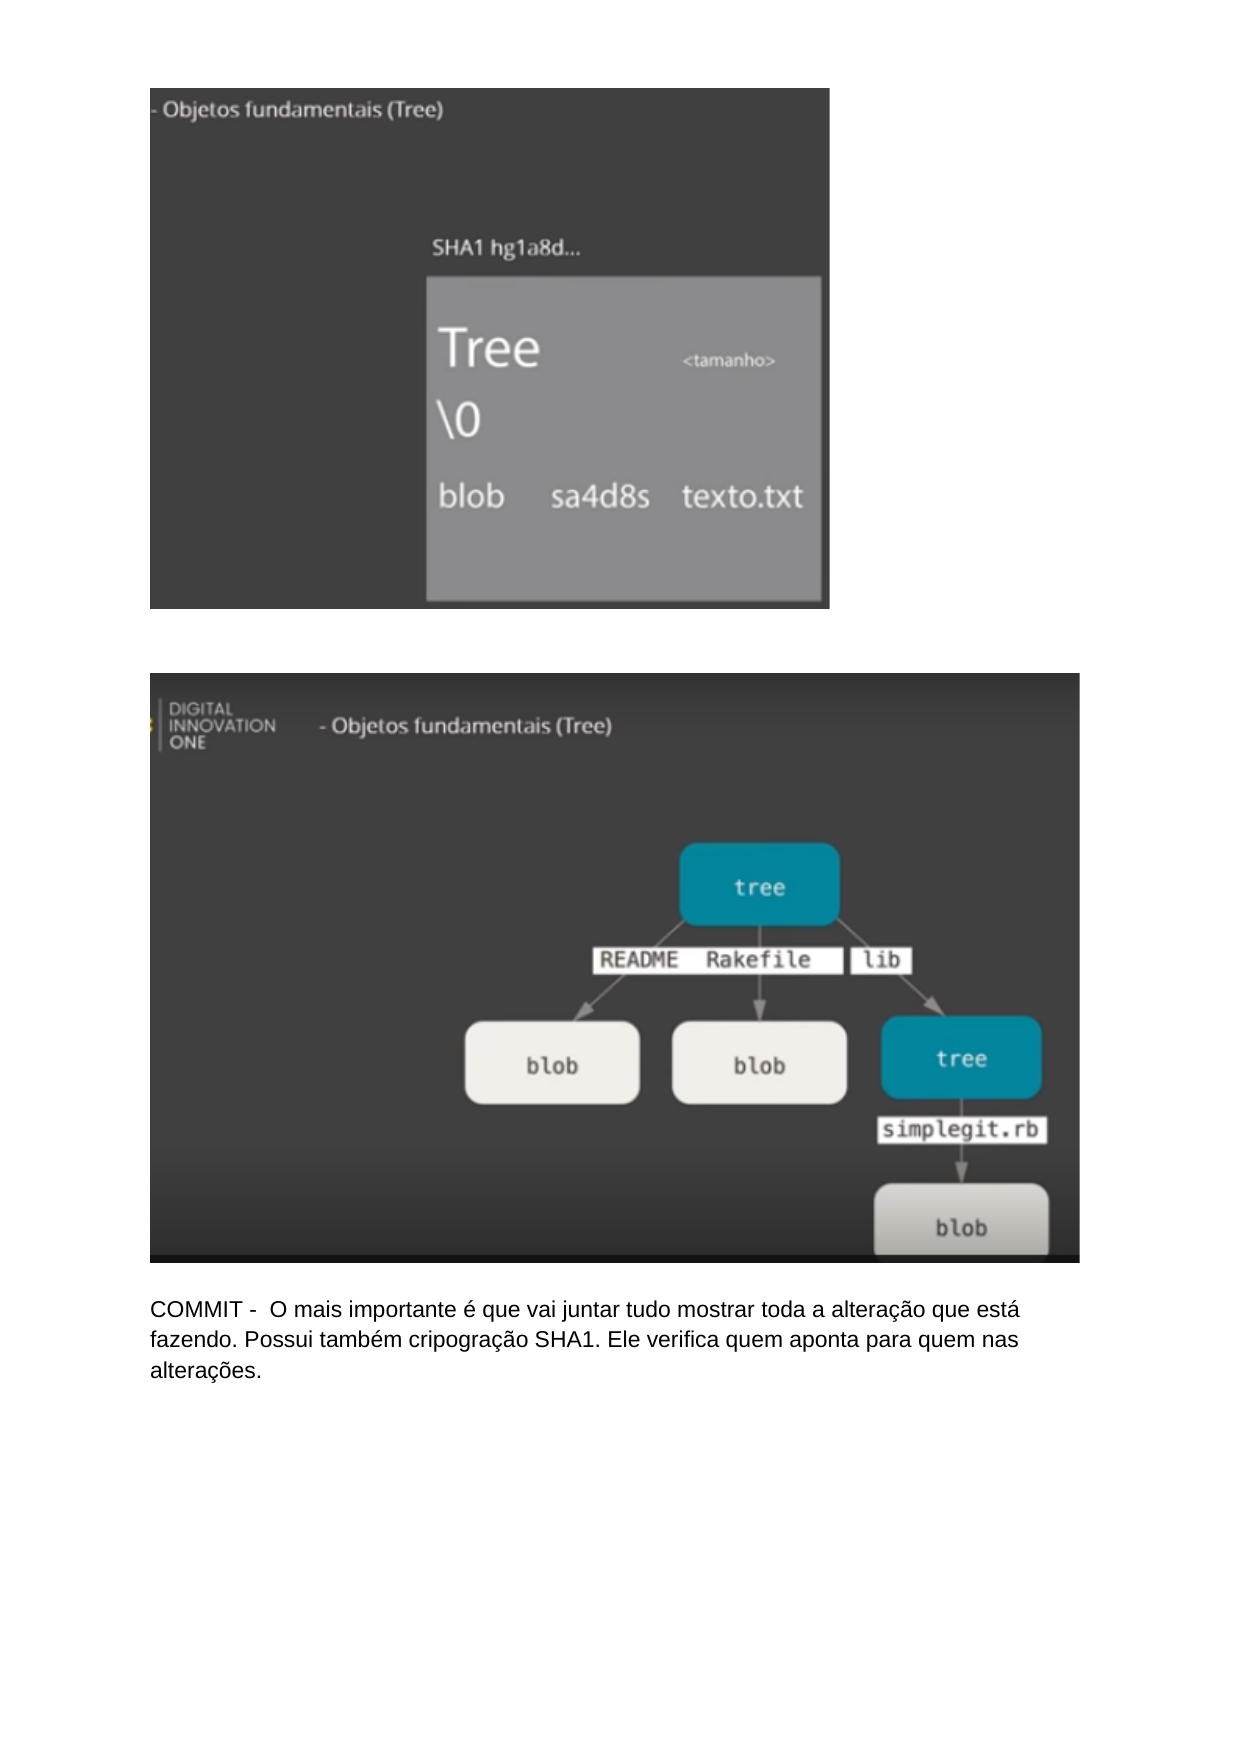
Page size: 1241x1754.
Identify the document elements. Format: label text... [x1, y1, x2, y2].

text COMMIT - O mais importante é que vai juntar tudo mostrar toda a alteração que está fazendo. Possui também cripogração SHA1. Ele verifica quem aponta para quem nas alterações. [150, 1296, 1090, 1383]
picture [150, 88, 830, 609]
picture [150, 673, 1080, 1263]
